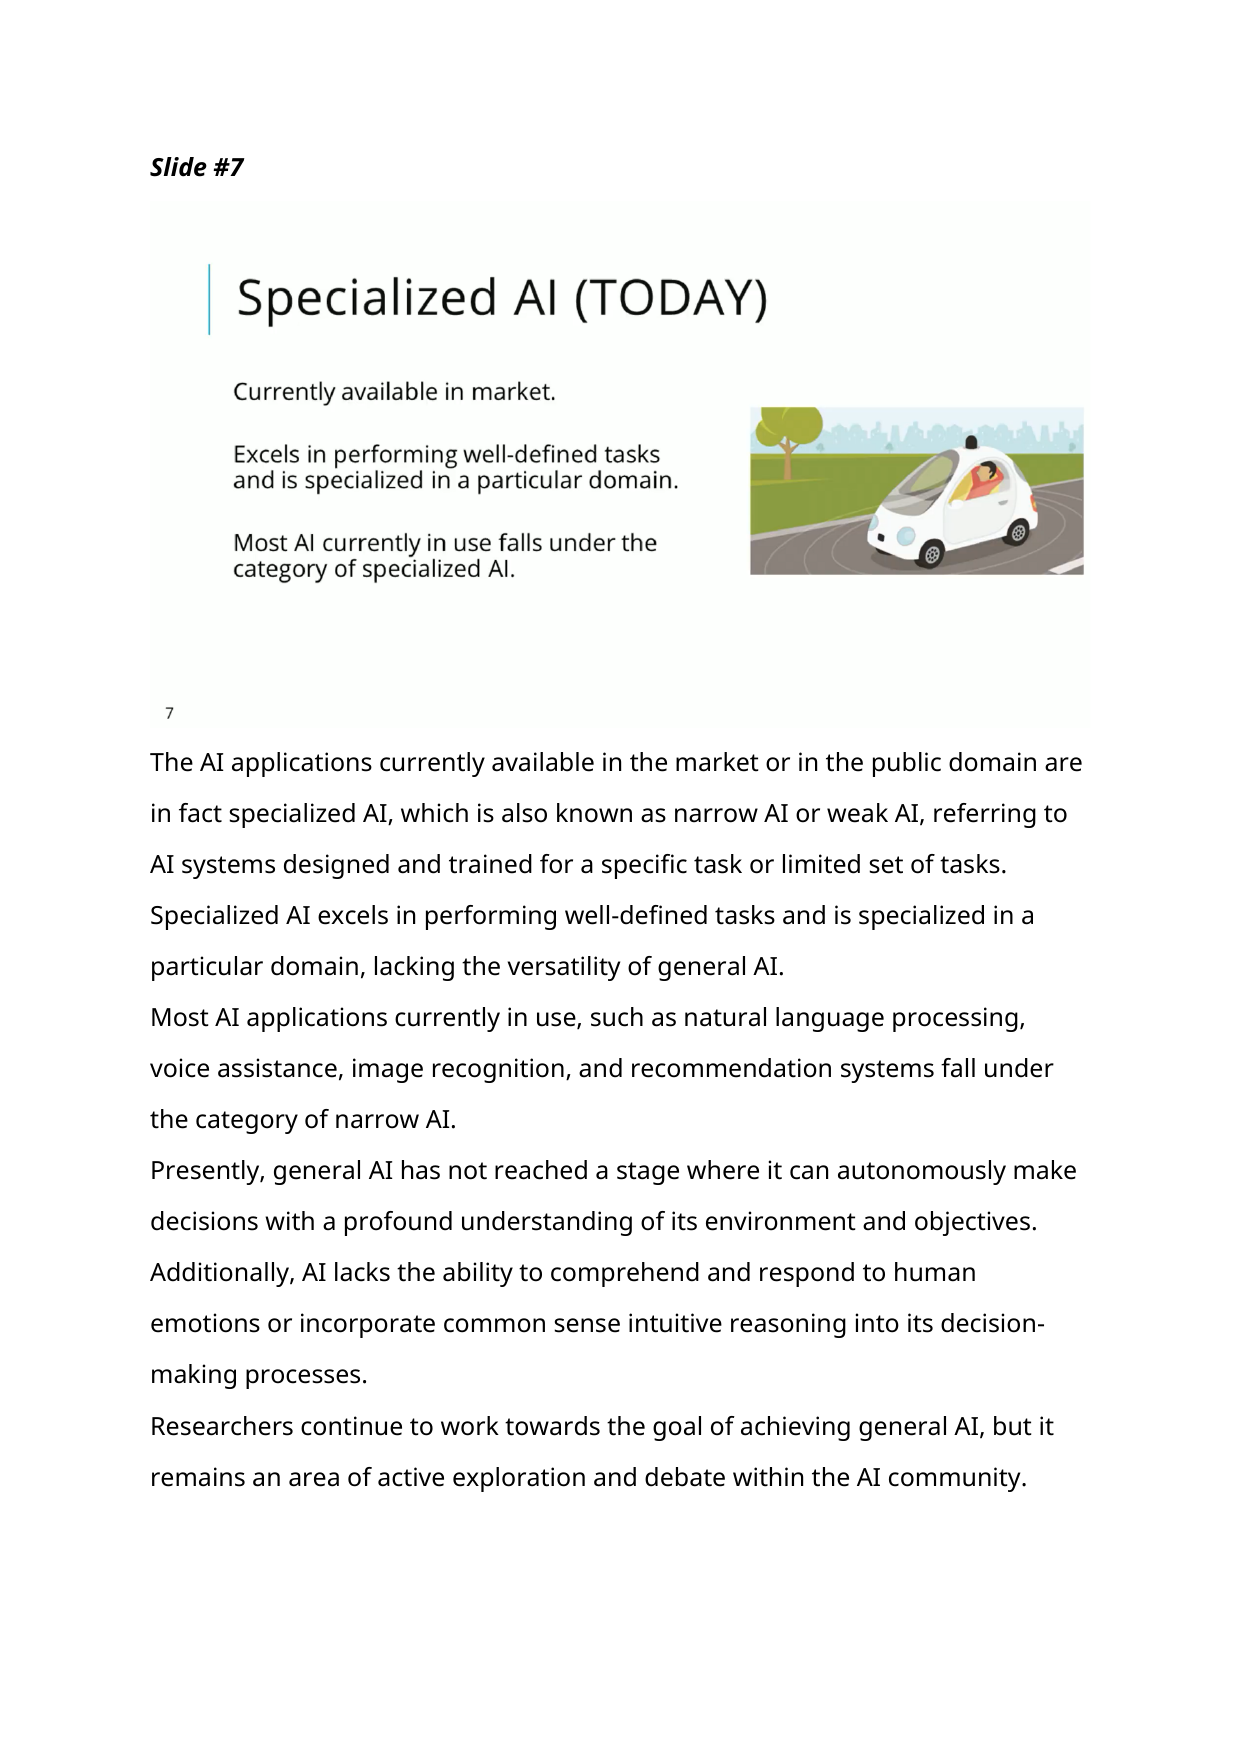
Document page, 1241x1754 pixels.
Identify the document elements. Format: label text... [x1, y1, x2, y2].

picture [150, 201, 1091, 728]
text Researchers continue to work towards the goal of achieving general AI, but it remains an area of active exploration and debate within the AI community. [150, 1408, 1090, 1493]
text The AI applications currently available in the market or in the public domain are in fact specialized AI, which is also known as narrow AI or weak AI, referring to AI systems designed and trained for a specific task or limited set of tasks. [150, 745, 1090, 881]
text Presently, general AI has not reached a stage where it can autonomously make decisions with a profound understanding of its environment and objectives. Additionally, AI lacks the ability to comprehend and respond to human emotions or incorporate common sense intuitive reasoning into its decision-making processes. [150, 1153, 1090, 1391]
text Specialized AI excels in performing well-defined tasks and is specialized in a particular domain, lacking the versatility of general AI. [150, 898, 1090, 983]
subtitle Slide #7 [150, 150, 1090, 201]
text Most AI applications currently in use, such as natural language processing, voice assistance, image recognition, and recommendation systems fall under the category of narrow AI. [150, 1000, 1090, 1136]
